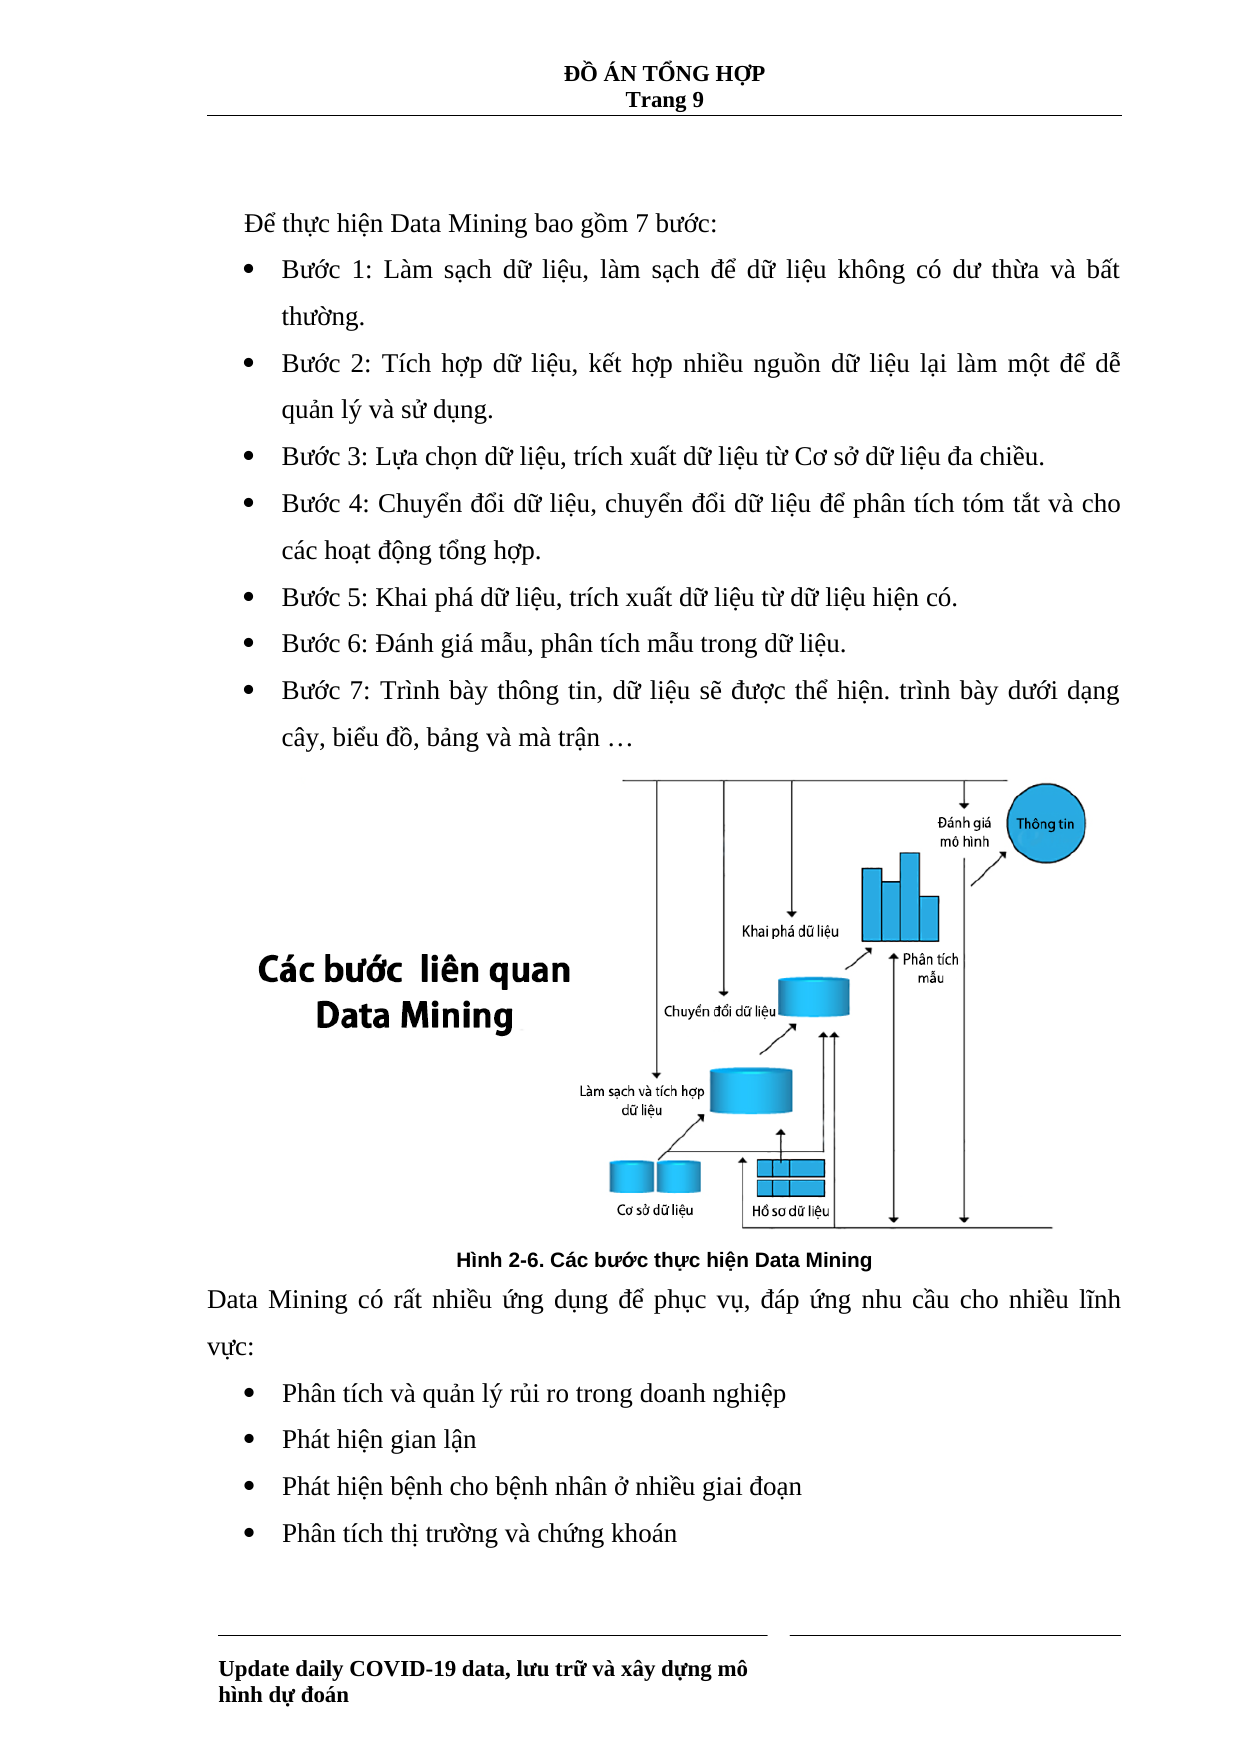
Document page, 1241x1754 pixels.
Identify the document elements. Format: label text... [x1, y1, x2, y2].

list Phân tích và quản lý rủi ro trong doanh nghiệp [244, 1377, 1122, 1408]
list Bước 5: Khai phá dữ liệu, trích xuất dữ liệu từ dữ liệu hiện có. [244, 581, 1122, 612]
list Bước 6: Đánh giá mẫu, phân tích mẫu trong dữ liệu. [244, 627, 1122, 659]
list Bước 1: Làm sạch dữ liệu, làm sạch để dữ liệu không có dư thừa và bất thường. [244, 253, 1122, 331]
list Bước 2: Tích hợp dữ liệu, kết hợp nhiều nguồn dữ liệu lại làm một để dễ quản lý và sử dụng. [244, 347, 1122, 425]
picture [216, 767, 1113, 1237]
text Data Mining có rất nhiều ứng dụng để phục vụ, đáp ứng nhu cầu cho nhiều lĩnh vực: [207, 1283, 1122, 1361]
list Phân tích thị trường và chứng khoán [244, 1517, 1122, 1548]
text Hình 2-4. Các bước thực hiện Data Mining [207, 1247, 1122, 1271]
list Bước 4: Chuyển đổi dữ liệu, chuyển đổi dữ liệu để phân tích tóm tắt và cho các hoạt động tổng hợp. [244, 487, 1122, 565]
list Bước 3: Lựa chọn dữ liệu, trích xuất dữ liệu từ Cơ sở dữ liệu đa chiều. [244, 440, 1122, 472]
list Phát hiện bệnh cho bệnh nhân ở nhiều giai đoạn [244, 1470, 1122, 1502]
list Bước 7: Trình bày thông tin, dữ liệu sẽ được thể hiện. trình bày dưới dạng cây, biểu đồ, bảng và mà trận … [244, 674, 1122, 752]
list Phát hiện gian lận [244, 1423, 1122, 1455]
text Để thực hiện Data Mining bao gồm 7 bước: [207, 207, 1122, 238]
